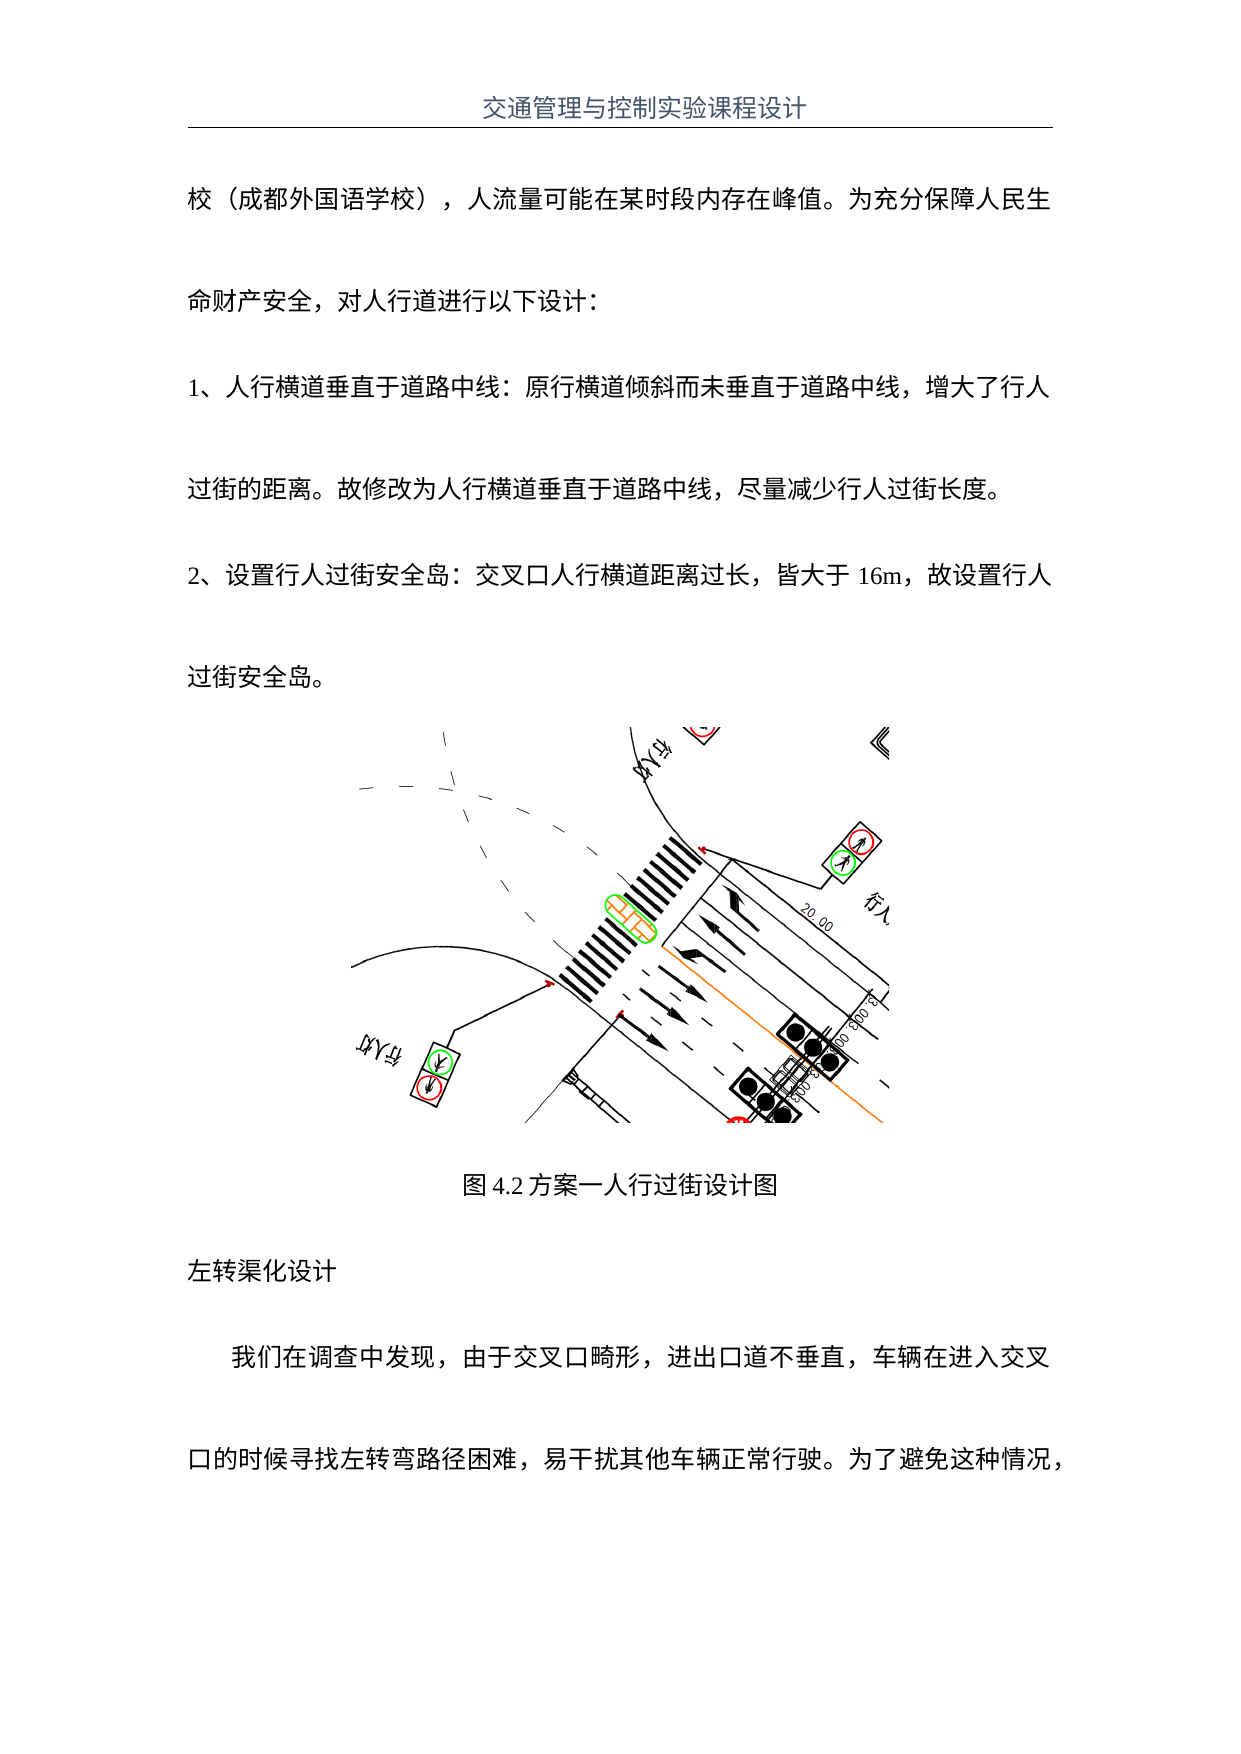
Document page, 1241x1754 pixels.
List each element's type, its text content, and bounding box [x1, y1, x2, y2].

text 左转渠化设计 [187, 1236, 1053, 1303]
picture [351, 727, 890, 1123]
text 1、人行横道垂直于道路中线：原行横道倾斜而未垂直于道路中线，增大了行人过街的距离。故修改为人行横道垂直于道路中线，尽量减少行人过街长度。 [187, 352, 1053, 522]
text 2、设置行人过街安全岛：交叉口人行横道距离过长，皆大于16m，故设置行人过街安全岛。 [187, 540, 1053, 709]
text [187, 1322, 1053, 1491]
text 图4.2方案一人行过街设计图 [187, 1149, 1053, 1217]
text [187, 164, 1053, 334]
